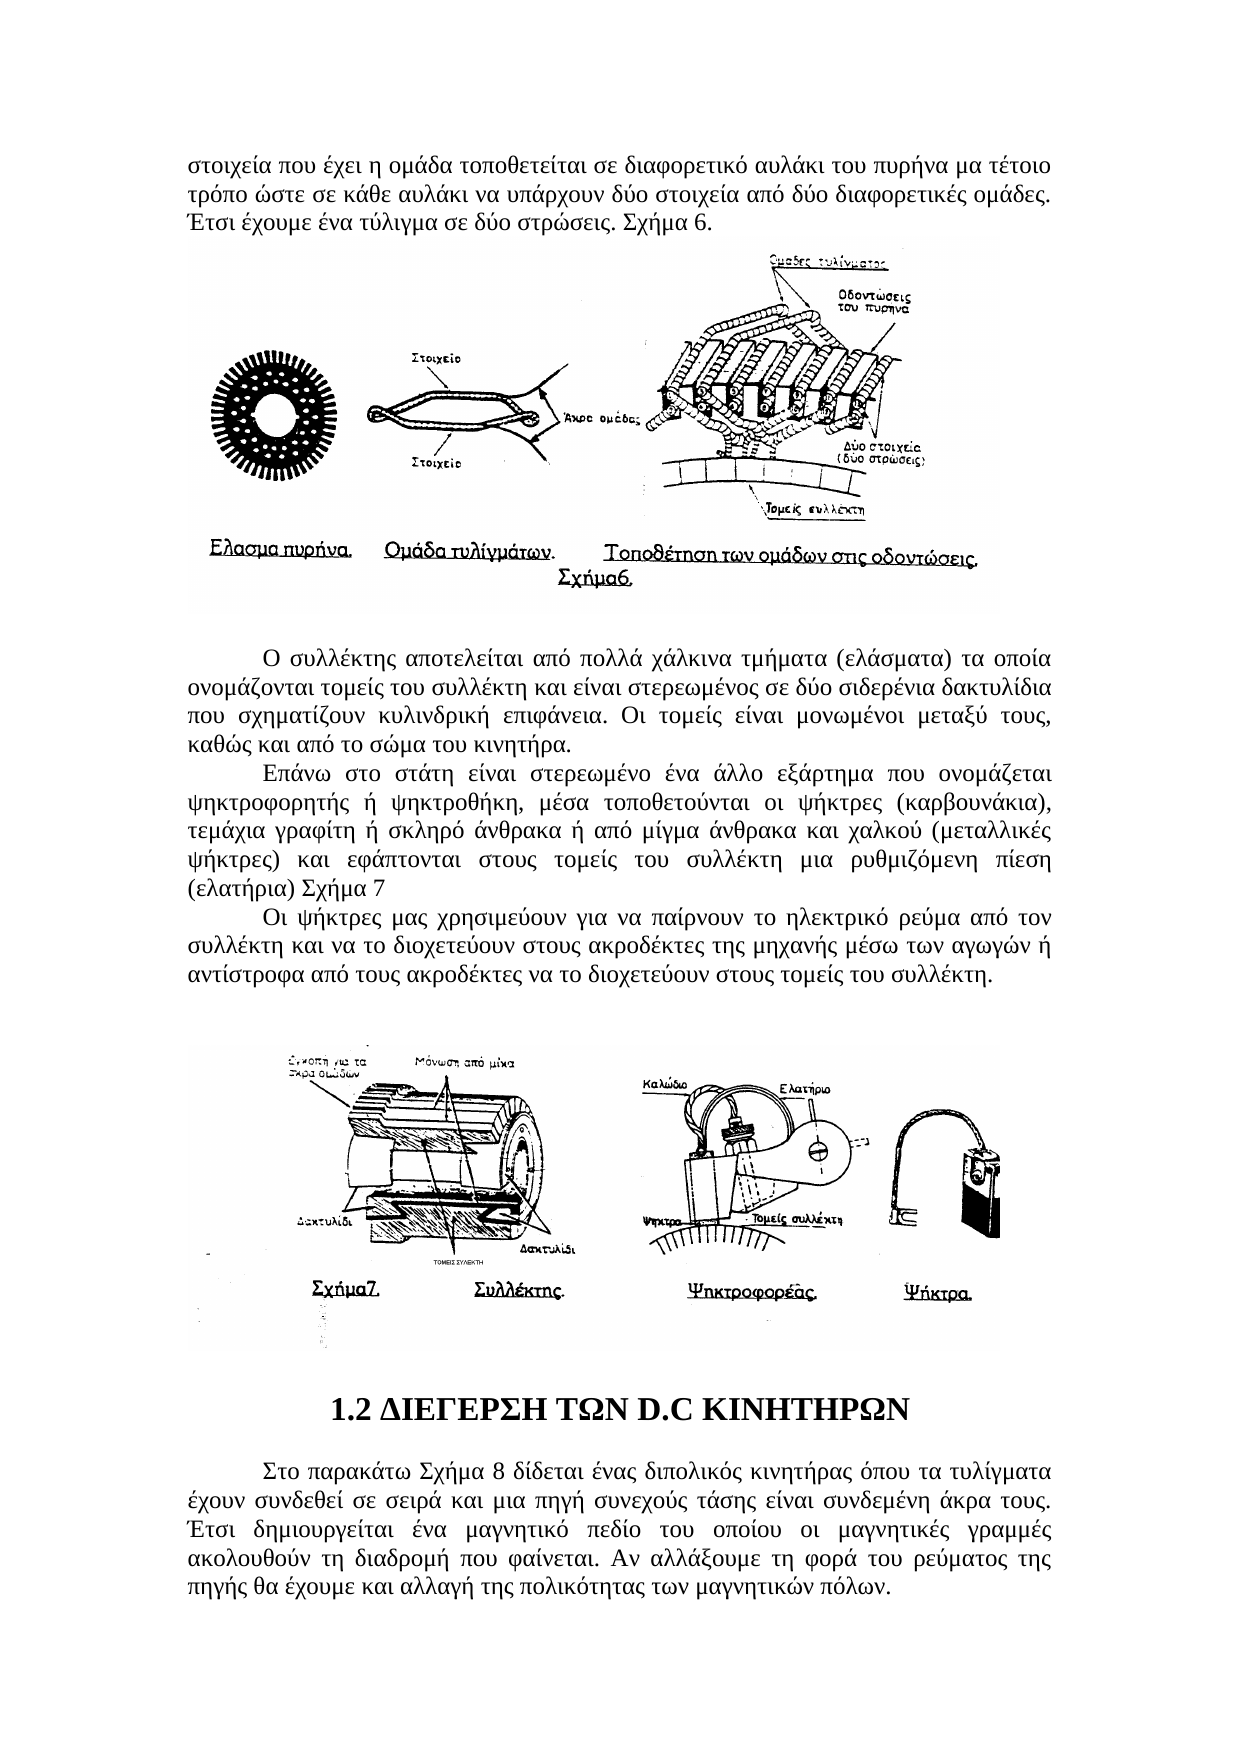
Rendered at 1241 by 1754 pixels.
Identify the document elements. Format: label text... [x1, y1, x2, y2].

text 1.2 ΔΙΕΓΕΡΣΗ ΤΩΝ D.C ΚΙΝΗΤΗΡΩΝ [187, 1389, 1053, 1428]
text Στο παρακάτω Σχήμα 8 δίδεται ένας διπολικός κινητήρας όπου τα τυλίγματα έχουν συνδεθεί σε σειρά και μια πηγή συνεχούς τάσης είναι συνδεμένη άκρα τους. Έτσι δημιουργείται ένα μαγνητικό πεδίο του οποίου οι μαγνητικές γραμμές ακολουθούν τη διαδρομή που φαίνεται. Αν αλλάξουμε τη φορά του ρεύματος της πηγής θα έχουμε και αλλαγή της πολικότητας των μαγνητικών πόλων. [187, 1456, 1053, 1600]
picture [187, 1045, 1000, 1351]
picture [187, 236, 1000, 614]
text Ο συλλέκτης αποτελείται από πολλά χάλκινα τμήματα (ελάσματα) τα οποία ονομάζονται τομείς του συλλέκτη και είναι στερεωμένος σε δύο σιδερένια δακτυλίδια που σχηματίζουν κυλινδρική επιφάνεια. Οι τομείς είναι μονωμένοι μεταξύ τους, καθώς και από το σώμα του κινητήρα. [187, 643, 1053, 758]
text Οι ψήκτρες μας χρησιμεύουν για να παίρνουν το ηλεκτρικό ρεύμα από τον συλλέκτη και να το διοχετεύουν στους ακροδέκτες της μηχανής μέσω των αγωγών ή αντίστροφα από τους ακροδέκτες να το διοχετεύουν στους τομείς του συλλέκτη. [187, 902, 1053, 988]
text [187, 150, 1053, 236]
text Επάνω στο στάτη είναι στερεωμένο ένα άλλο εξάρτημα που ονομάζεται ψηκτροφορητής ή ψηκτροθήκη, μέσα τοποθετούνται οι ψήκτρες (καρβουνάκια), τεμάχια γραφίτη ή σκληρό άνθρακα ή από μίγμα άνθρακα και χαλκού (μεταλλικές ψήκτρες) και εφάπτονται στους τομείς του συλλέκτη μια ρυθμιζόμενη πίεση (ελατήρια) Σχήμα 7 [187, 758, 1053, 902]
